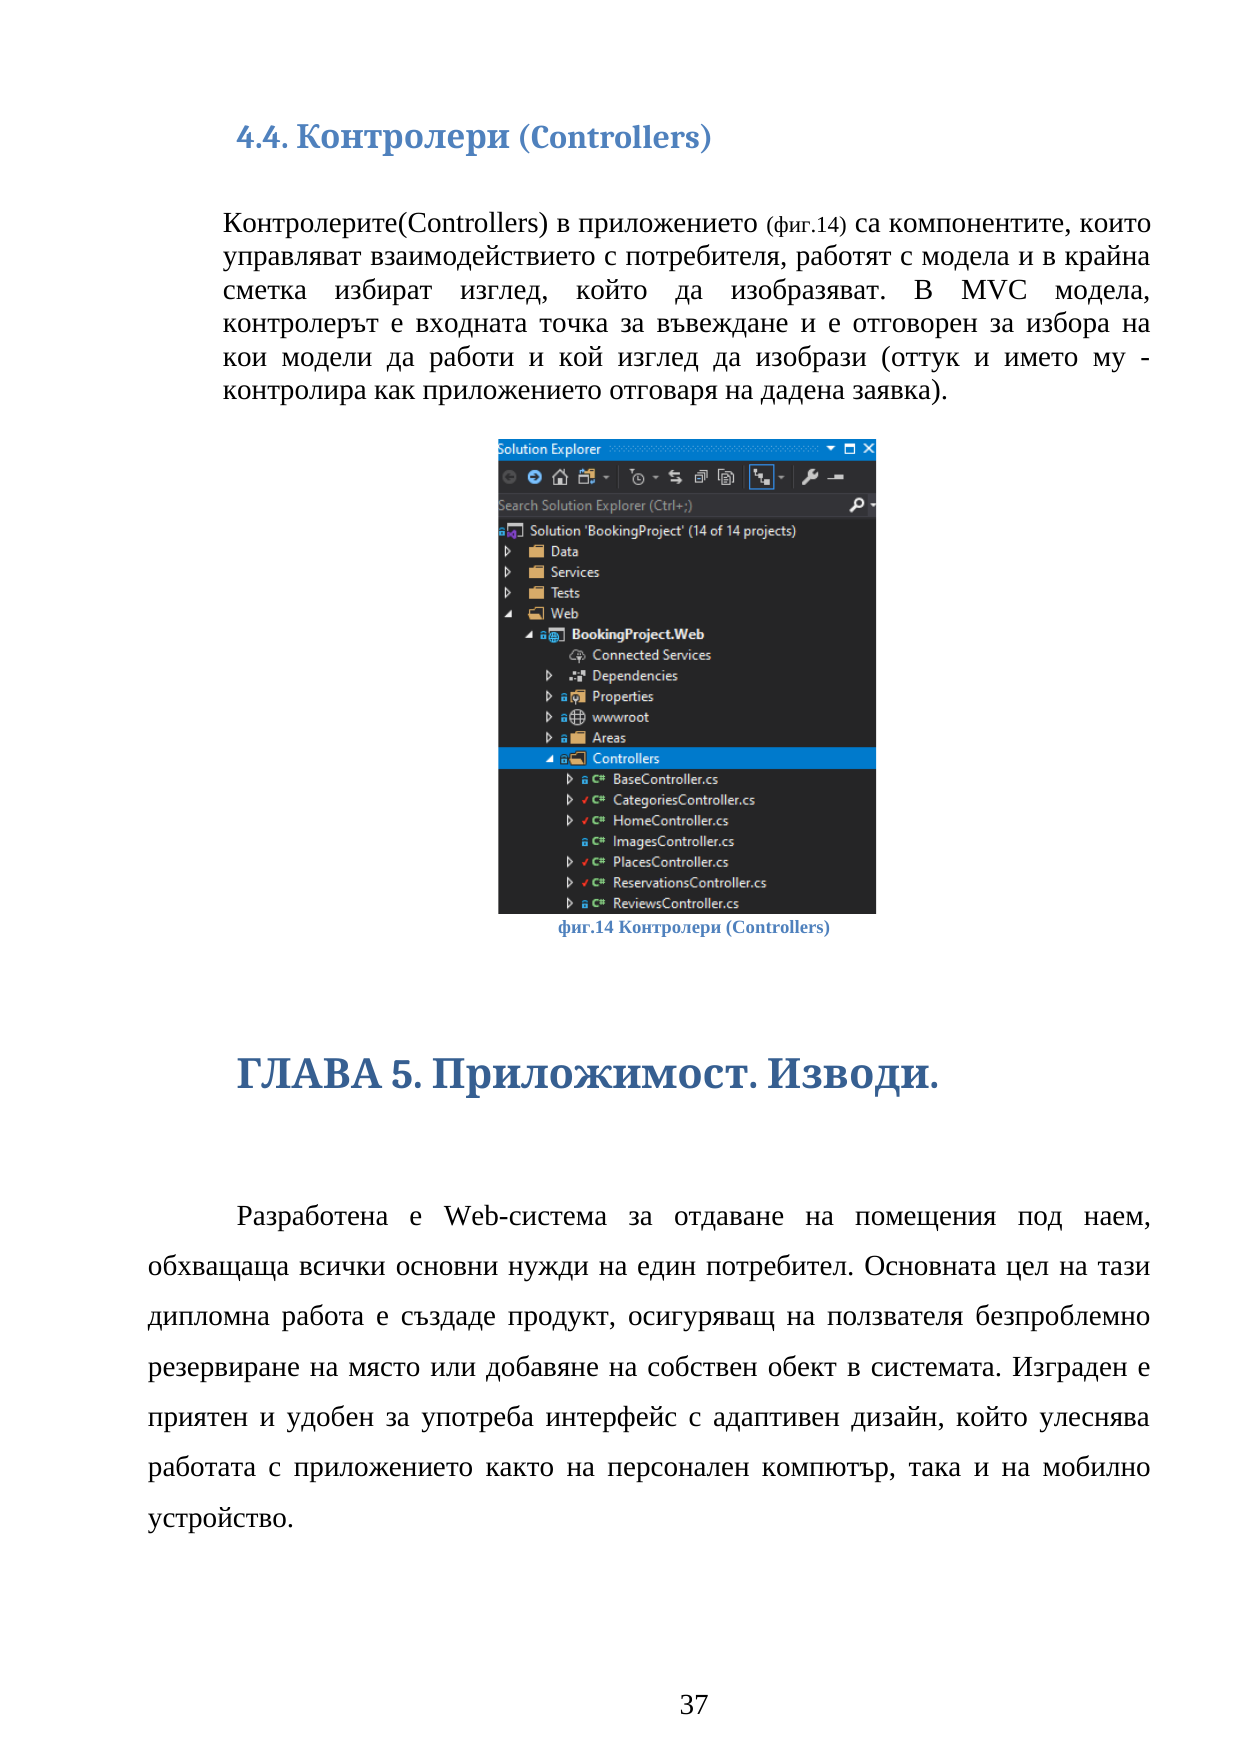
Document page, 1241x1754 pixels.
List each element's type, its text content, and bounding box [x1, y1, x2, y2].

text Разработена е Web-система за отдаване на помещения под наем, обхващаща всички основни нужди на един потребител. Основната цел на тази дипломна работа е създаде продукт, осигуряващ на ползвателя безпроблемно резервиране на място или добавяне на собствен обект в системата. Изграден е приятен и удобен за употреба интерфейс с адаптивен дизайн, който улеснява работата с приложението както на персонален компютър, така и на мобилно устройство. [148, 1198, 1152, 1533]
text фиг.14 Контролери (Controllers) [148, 916, 1152, 938]
picture [498, 439, 877, 914]
subtitle ГЛАВА 5. Приложимост. Изводи. [148, 1051, 1152, 1098]
list Контролерите(Controllers) в приложението (фиг.14) са компонентите, които управляват взаимодействието с потребителя, работят с модела и в крайна сметка избират изглед, който да изобразяват. В MVC модела, контролерът е входната точка за въвеждане и е отговорен за избора на кои модели да работи и кой изглед да изобрази (оттук и името му - контролира как приложението отговаря на дадена заявка). [223, 205, 1152, 406]
subtitle 4.4. Контролери (Controllers) [148, 118, 1152, 156]
